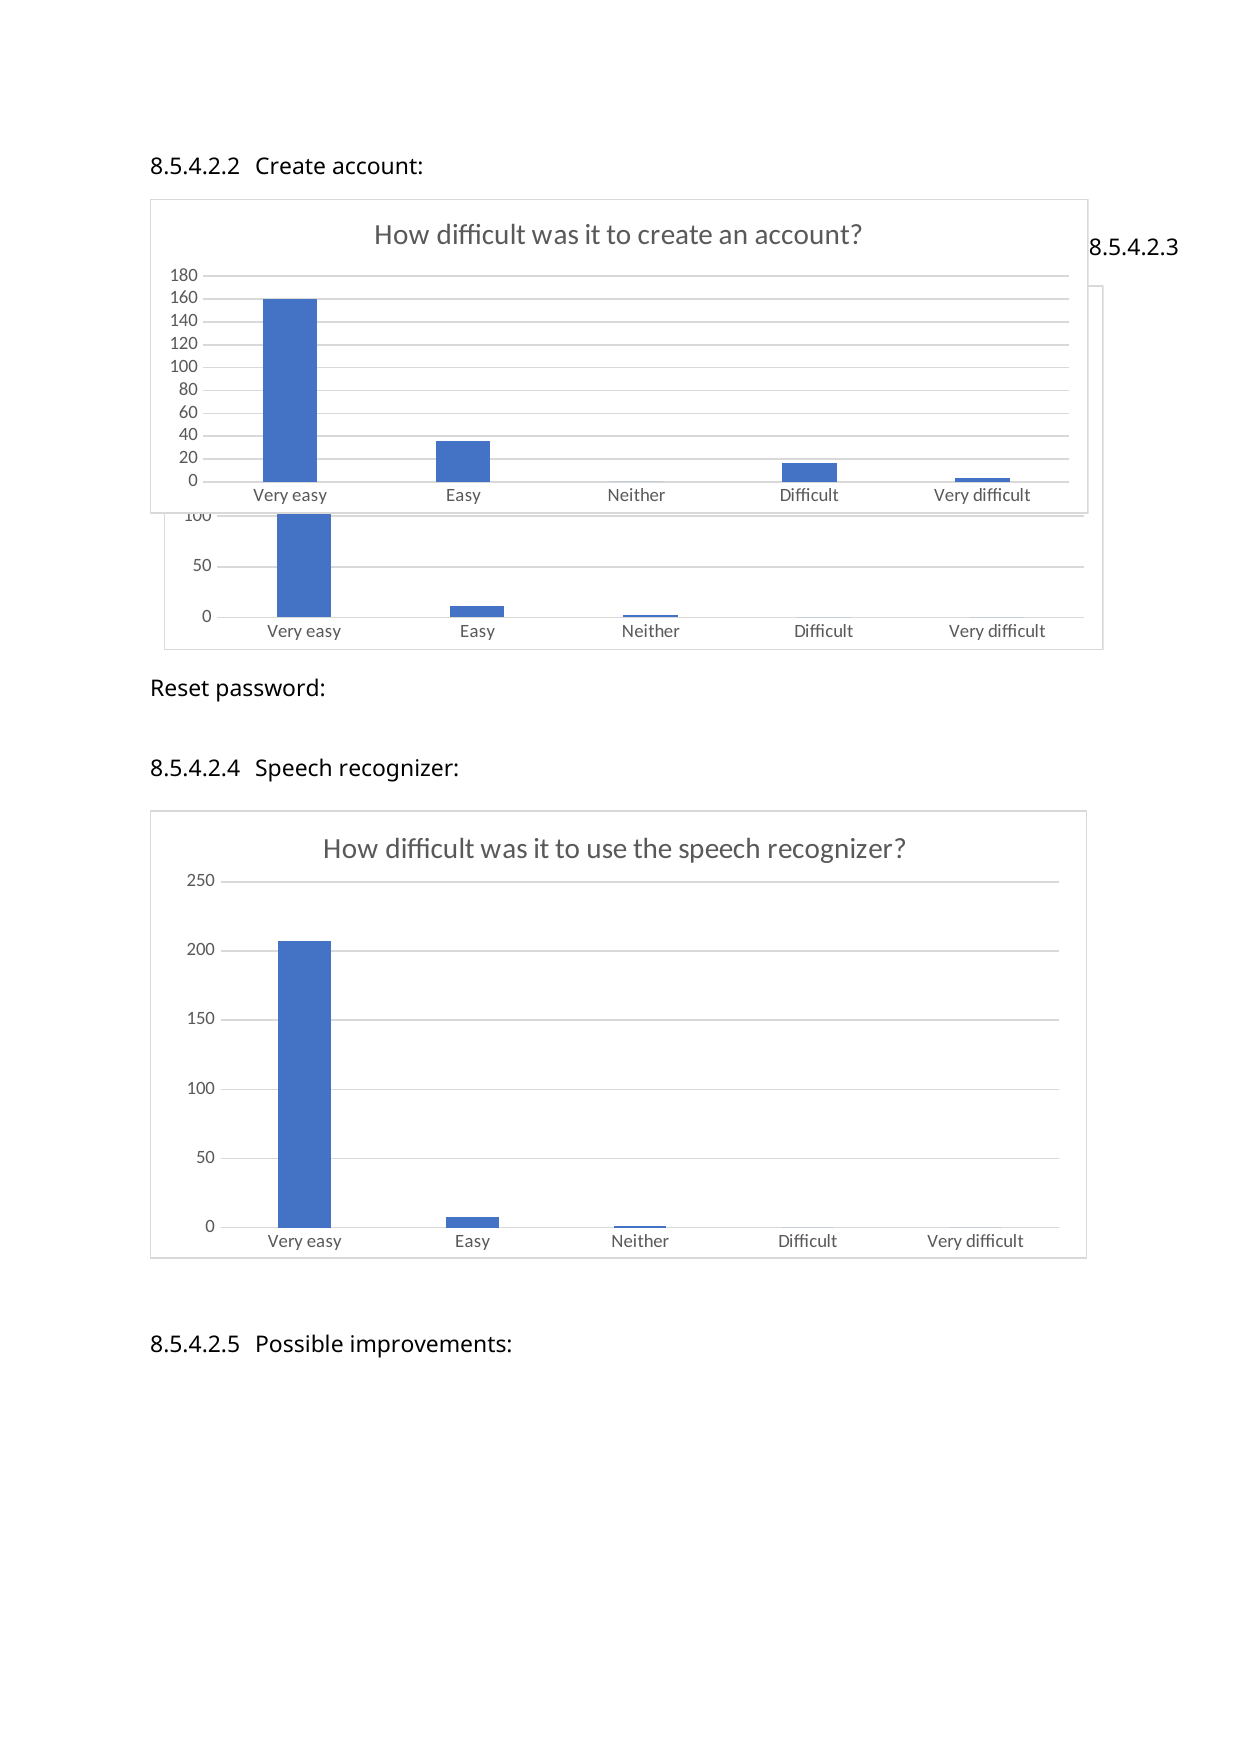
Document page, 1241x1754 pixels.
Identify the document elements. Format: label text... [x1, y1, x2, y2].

subtitle Possible improvements: [150, 1328, 1090, 1359]
subtitle Speech recognizer: [150, 752, 1090, 783]
subtitle Reset password: [150, 514, 1090, 703]
subtitle Create account: [150, 150, 1090, 181]
